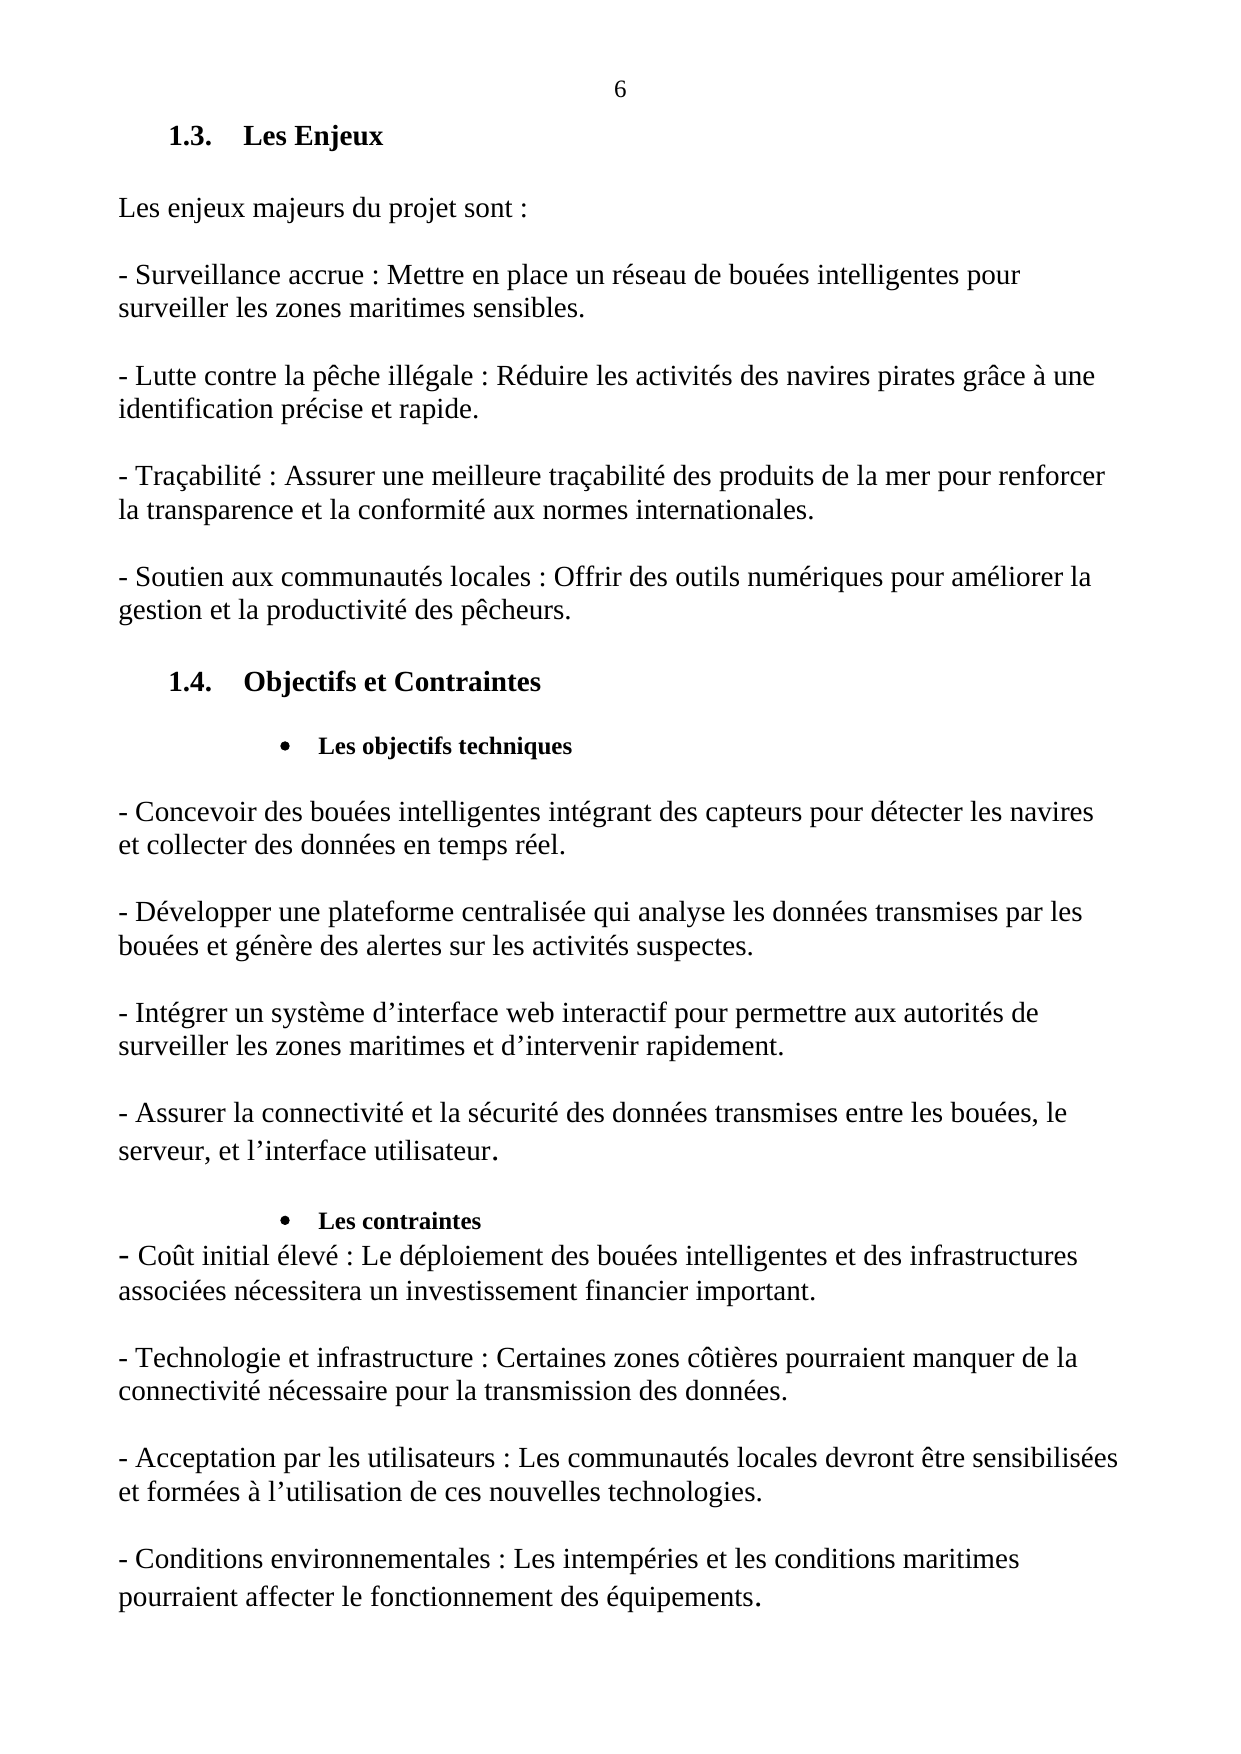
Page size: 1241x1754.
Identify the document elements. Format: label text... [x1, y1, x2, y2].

text - Traçabilité : Assurer une meilleure traçabilité des produits de la mer pour renforcer la transparence et la conformité aux normes internationales. [118, 425, 1122, 525]
text - Conditions environnementales : Les intempéries et les conditions maritimes pourraient affecter le fonctionnement des équipements. [118, 1541, 1122, 1613]
list Les Enjeux [168, 118, 1122, 152]
text Les enjeux majeurs du projet sont : [118, 190, 1122, 223]
text - Acceptation par les utilisateurs : Les communautés locales devront être sensibilisées et formées à l’utilisation de ces nouvelles technologies. [118, 1441, 1122, 1508]
list Objectifs et Contraintes [168, 664, 1122, 698]
text - Technologie et infrastructure : Certaines zones côtières pourraient manquer de la connectivité nécessaire pour la transmission des données. [118, 1340, 1122, 1407]
text - Intégrer un système d’interface web interactif pour permettre aux autorités de surveiller les zones maritimes et d’intervenir rapidement. [118, 961, 1122, 1062]
text - Développer une plateforme centralisée qui analyse les données transmises par les bouées et génère des alertes sur les activités suspectes. [118, 861, 1122, 961]
list Les objectifs techniques [281, 731, 1122, 760]
text - Surveillance accrue : Mettre en place un réseau de bouées intelligentes pour surveiller les zones maritimes sensibles. [118, 223, 1122, 324]
text - Coût initial élevé : Le déploiement des bouées intelligentes et des infrastructures associées nécessitera un investissement financier important. [118, 1234, 1122, 1306]
text - Concevoir des bouées intelligentes intégrant des capteurs pour détecter les navires et collecter des données en temps réel. [118, 794, 1122, 861]
text - Assurer la connectivité et la sécurité des données transmises entre les bouées, le serveur, et l’interface utilisateur. [118, 1062, 1122, 1167]
text - Soutien aux communautés locales : Offrir des outils numériques pour améliorer la gestion et la productivité des pêcheurs. [118, 525, 1122, 626]
list Les contraintes [281, 1206, 1122, 1234]
text - Lutte contre la pêche illégale : Réduire les activités des navires pirates grâce à une identification précise et rapide. [118, 324, 1122, 425]
